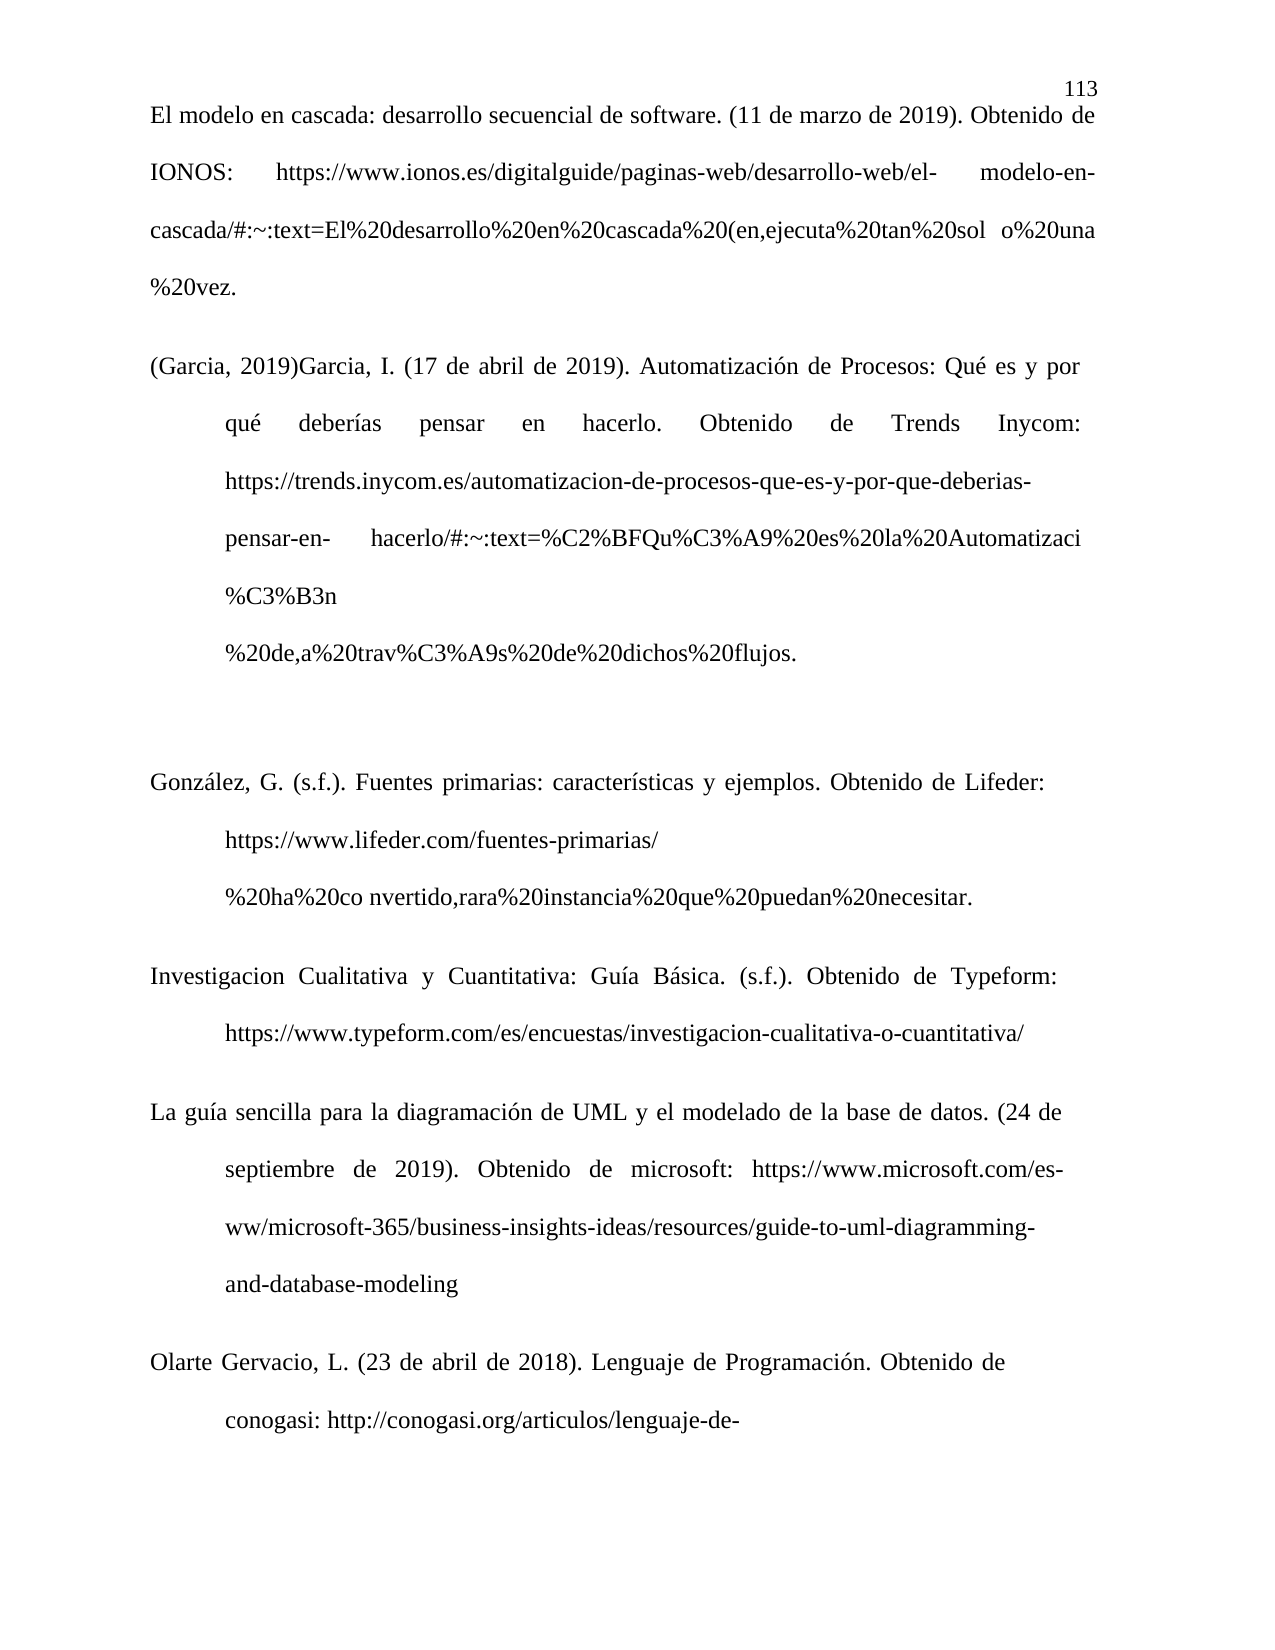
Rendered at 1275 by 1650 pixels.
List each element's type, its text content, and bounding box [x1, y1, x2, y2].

text Olarte Gervacio, L. (23 de abril de 2018). Lenguaje de Programación. Obtenido de conogasi: http://conogasi.org/articulos/lenguaje-de- [150, 1347, 1005, 1434]
text González, G. (s.f.). Fuentes primarias: características y ejemplos. Obtenido de Lifeder: https://www.lifeder.com/fuentes-primarias/ [150, 767, 1045, 853]
text El modelo en cascada: desarrollo secuencial de software. (11 de marzo de 2019). Obtenido de IONOS: https://www.ionos.es/digitalguide/paginas-web/desarrollo-web/el- modelo-en- cascada/#:~:text=El%20desarrollo%20en%20cascada%20(en,ejecuta%20tan%20sol o%20una%20vez. [150, 100, 1095, 301]
text Garcia, I. (17 de abril de 2019). Automatización de Procesos: Qué es y por qué deberías pensar en hacerlo. Obtenido de Trends Inycom: https://trends.inycom.es/automatizacion-de-procesos-que-es-y-por-que-deberias- pensar-en- hacerlo/#:~:text=%C2%BFQu%C3%A9%20es%20la%20Automatizaci%C3%B3n [150, 351, 1081, 609]
text %20de,a%20trav%C3%A9s%20de%20dichos%20flujos. [225, 638, 1275, 667]
text La guía sencilla para la diagramación de UML y el modelado de la base de datos. (24 de septiembre de 2019). Obtenido de microsoft: https://www.microsoft.com/es- ww/microsoft-365/business-insights-ideas/resources/guide-to-uml-diagramming- and-database-modeling [150, 1097, 1063, 1298]
text Investigacion Cualitativa y Cuantitativa: Guía Básica. (s.f.). Obtenido de Typeform: https://www.typeform.com/es/encuestas/investigacion-cualitativa-o-cuantitativa/ [150, 961, 1059, 1047]
text %20ha%20co nvertido,rara%20instancia%20que%20puedan%20necesitar. [225, 882, 1275, 911]
